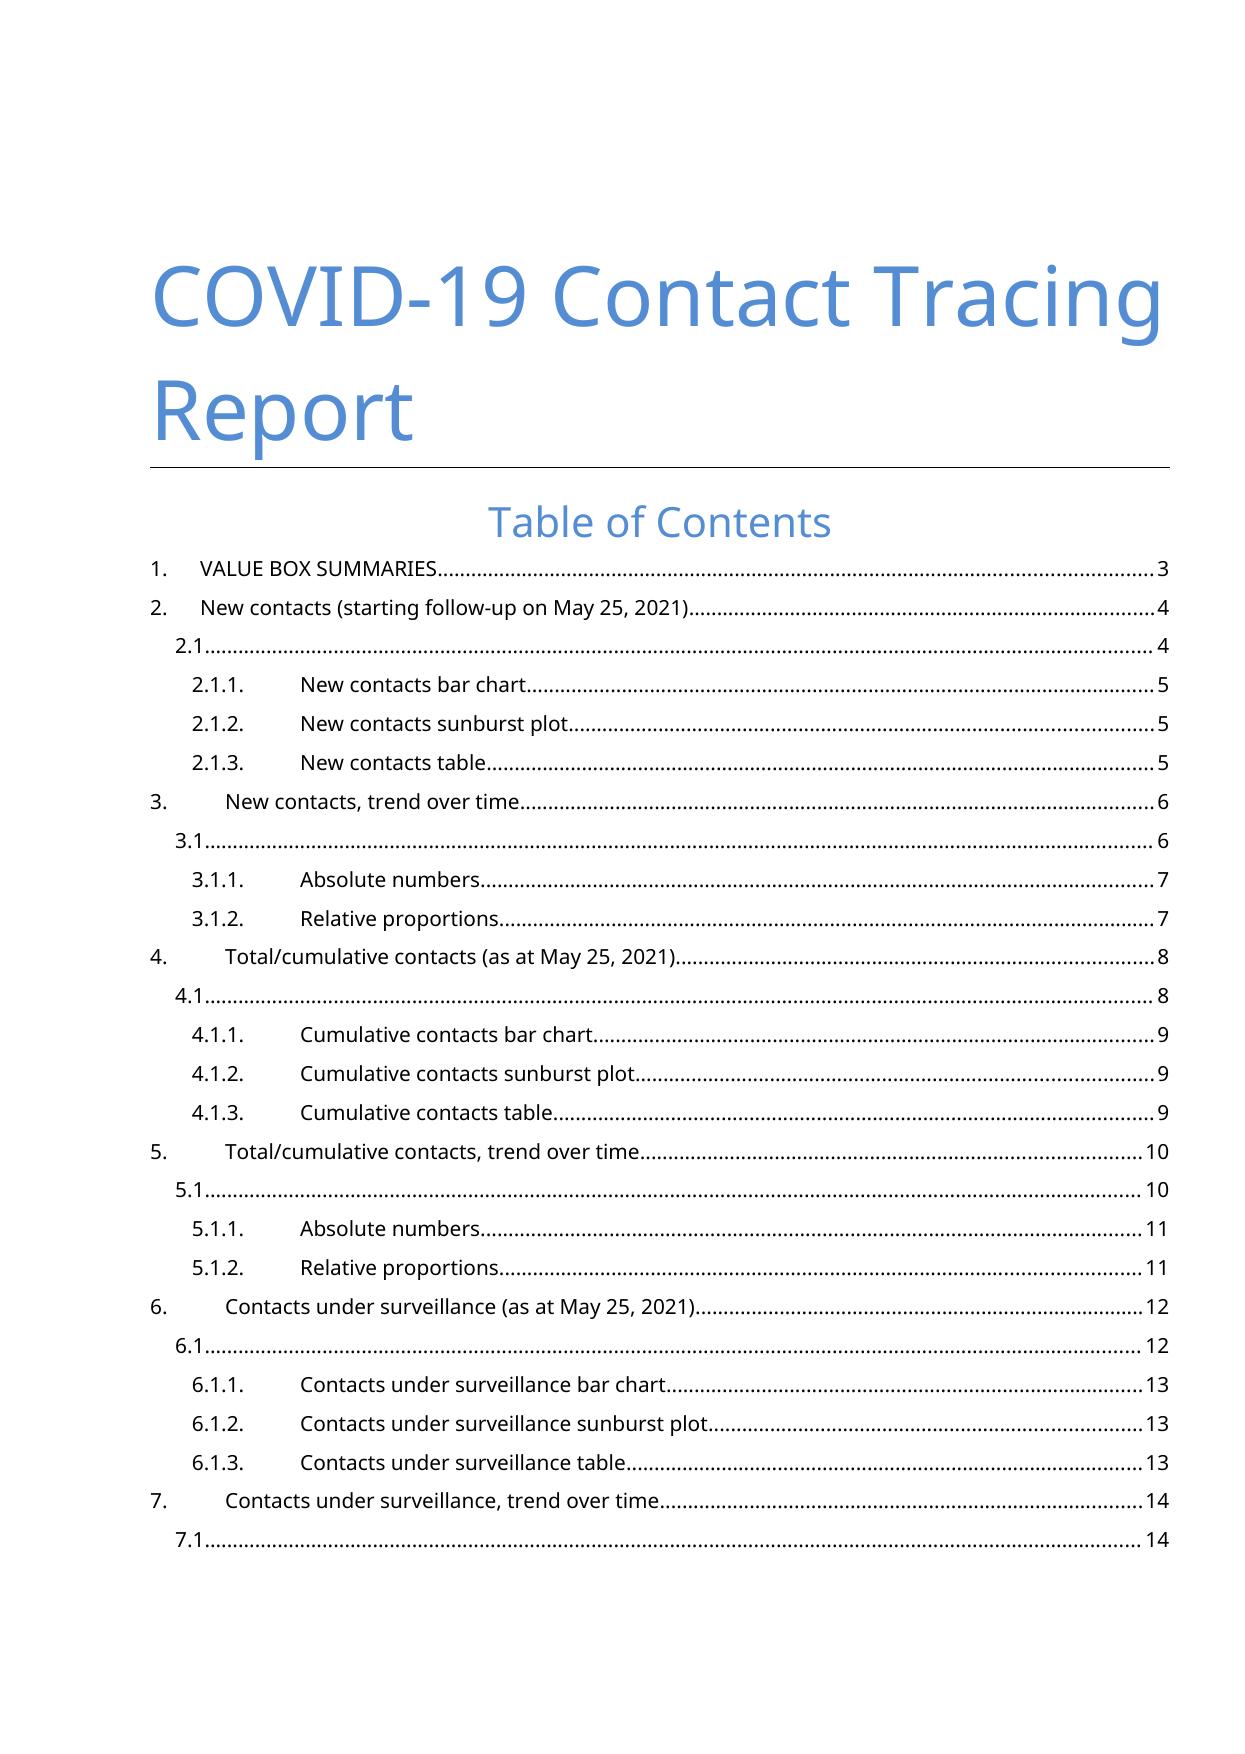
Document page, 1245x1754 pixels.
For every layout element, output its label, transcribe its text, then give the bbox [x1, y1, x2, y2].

title COVID-19 Contact Tracing Report [150, 237, 1170, 467]
